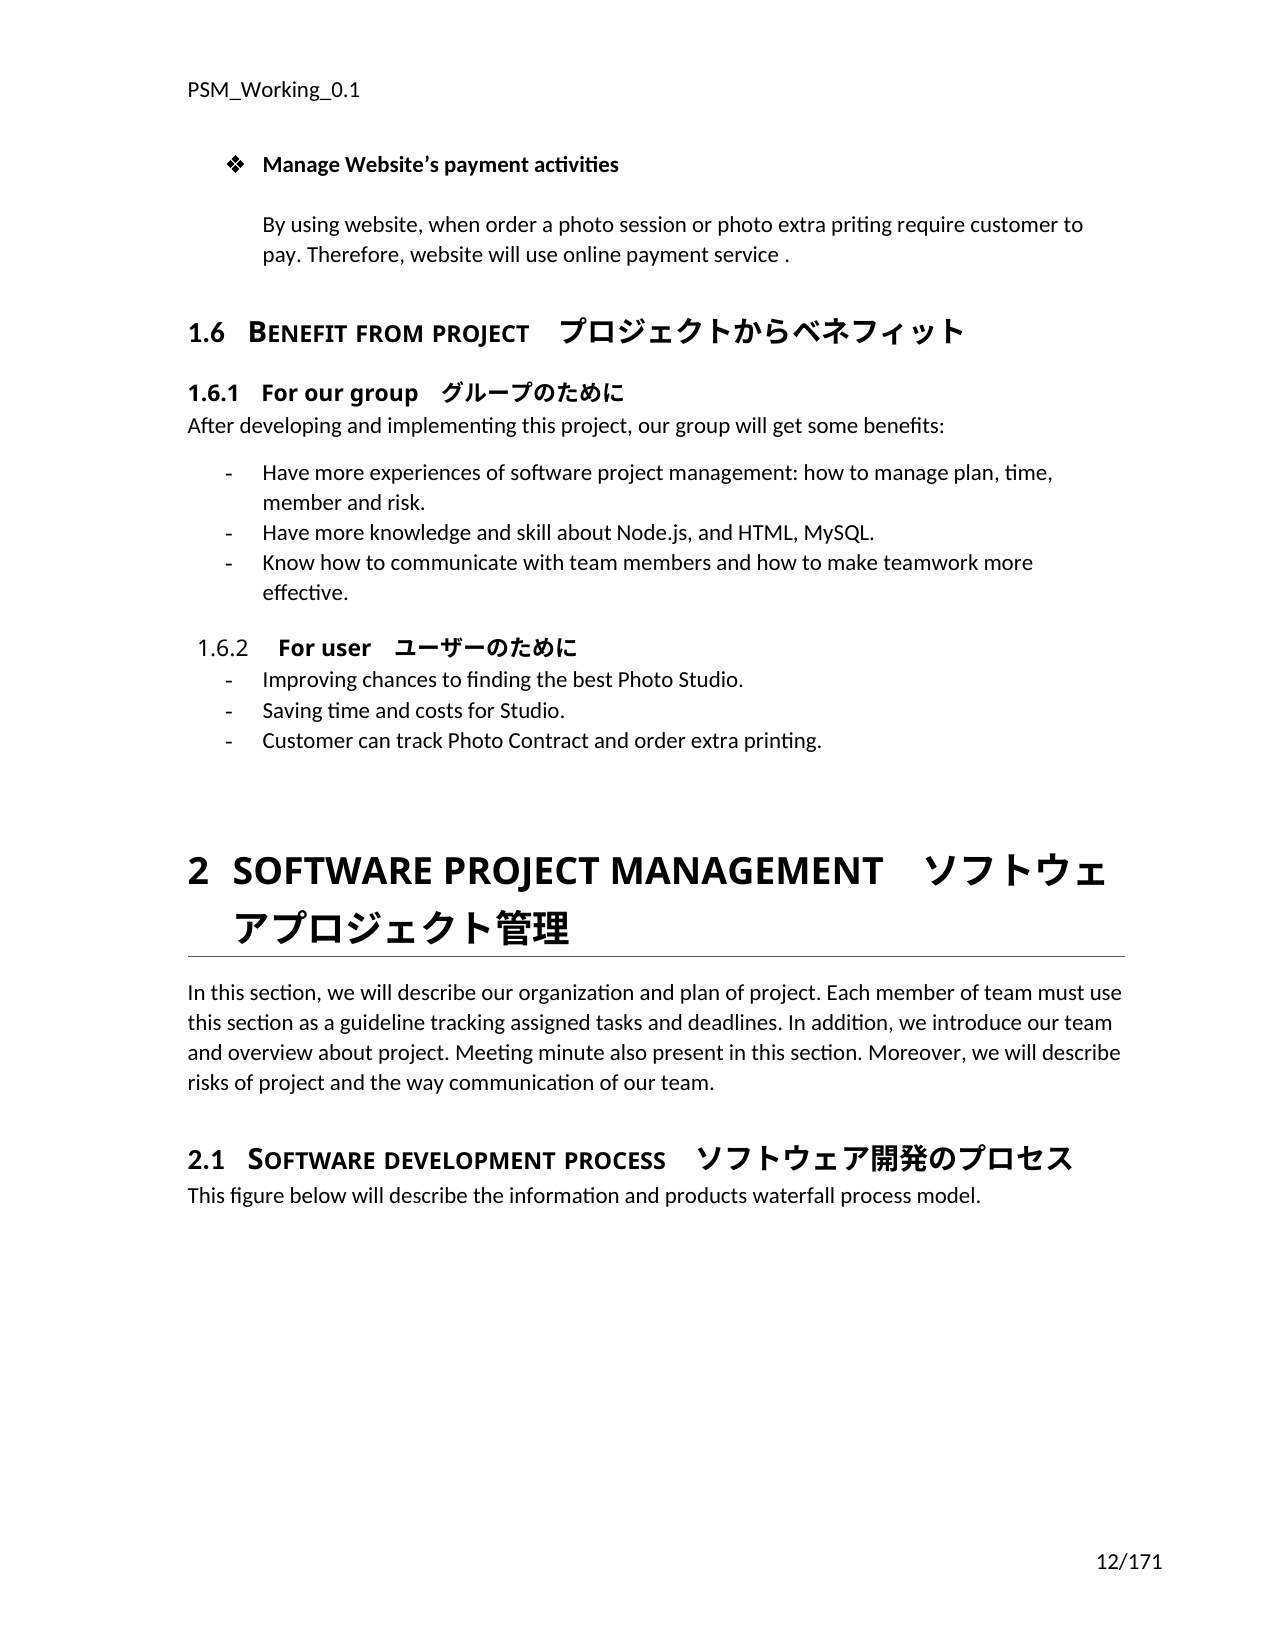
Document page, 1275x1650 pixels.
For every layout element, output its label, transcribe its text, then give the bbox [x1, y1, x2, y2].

subtitle For user ユーザーのために [197, 629, 1125, 663]
text After developing and implementing this project, our group will get some benefits: [187, 411, 1125, 439]
subtitle Software development process ソフトウェア開発のプロセス [187, 1136, 1125, 1178]
list Have more experiences of software project management: how to manage plan, time, member and risk. [225, 458, 1125, 516]
list Customer can track Photo Contract and order extra printing. [225, 726, 1125, 754]
list Saving time and costs for Studio. [225, 696, 1125, 724]
text In this section, we will describe our organization and plan of project. Each member of team must use this section as a guideline tracking assigned tasks and deadlines. In addition, we introduce our team and overview about project. Meeting minute also present in this section. Moreover, we will describe risks of project and the way communication of our team. [187, 978, 1125, 1096]
list Manage Website’s payment activities [225, 150, 1125, 178]
subtitle For our group グループのために [187, 375, 1125, 408]
subtitle SOFTWARE PROJECT MANAGEMENT ソフトウェアプロジェクト管理 [187, 841, 1125, 957]
list Have more knowledge and skill about Node.js, and HTML, MySQL. [225, 518, 1125, 546]
list By using website, when order a photo session or photo extra priting require customer to pay. Therefore, website will use online payment service . [262, 210, 1125, 269]
subtitle Benefit from project プロジェクトからベネフィット [187, 308, 1125, 351]
list Improving chances to finding the best Photo Studio. [225, 666, 1125, 693]
text This figure below will describe the information and products waterfall process model. [187, 1182, 1125, 1210]
list Know how to communicate with team members and how to make teamwork more effective. [225, 548, 1125, 607]
